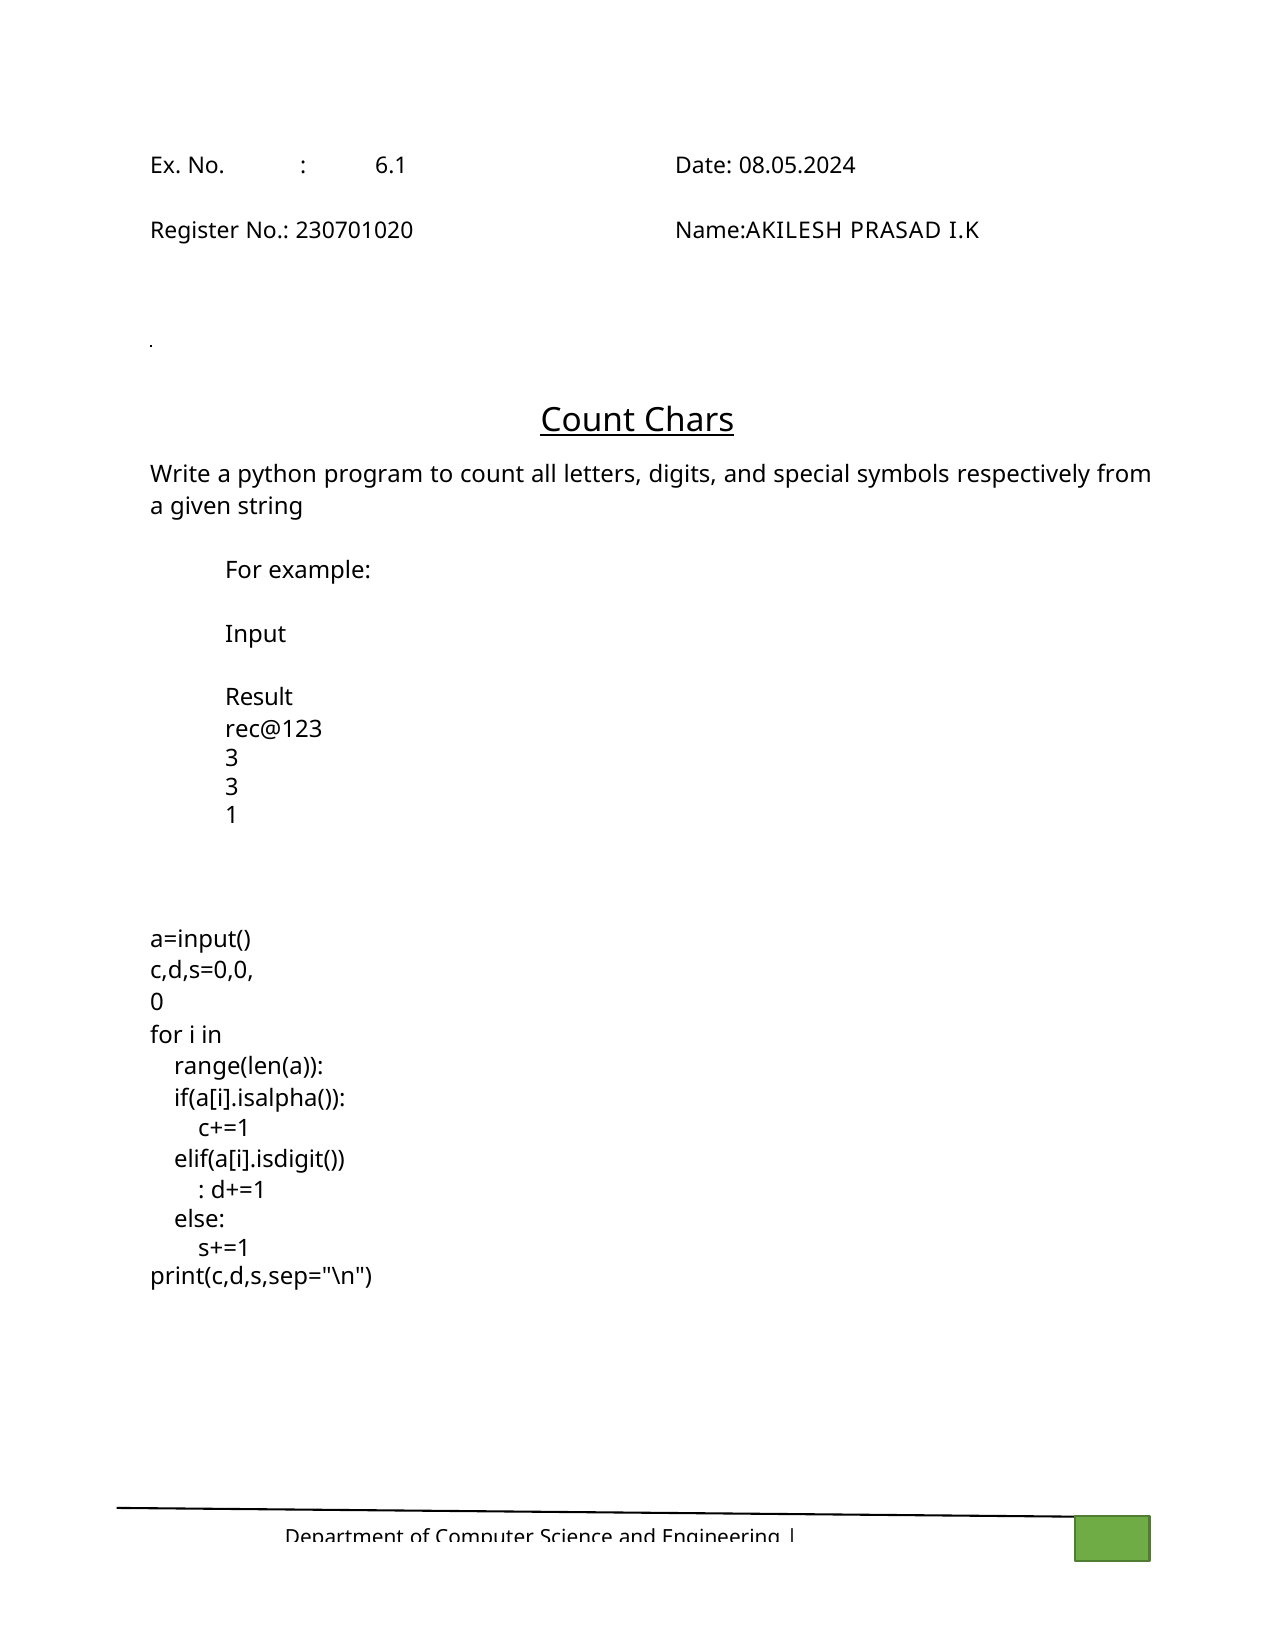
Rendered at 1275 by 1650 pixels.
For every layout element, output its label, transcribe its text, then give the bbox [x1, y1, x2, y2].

subtitle Count Chars [148, 396, 1126, 441]
text 3 [225, 744, 1162, 772]
text elif(a[i].isdigit()): d+=1 [174, 1142, 349, 1206]
text c+=1 [198, 1114, 1162, 1142]
text Ex. No. : 6.1 Date: 08.05.2024 [150, 149, 1162, 181]
text Write a python program to count all letters, digits, and special symbols respectively from a given string [150, 457, 1162, 521]
text 3 [225, 772, 1162, 801]
text For example: [225, 552, 1162, 585]
text a=input() c,d,s=0,0,0 [150, 922, 262, 1018]
text Input Result rec@123 [225, 617, 367, 744]
text Register No.: 230701020 Name:AKILESH PRASAD I.K [150, 214, 1162, 245]
text print(c,d,s,sep="\n") [150, 1262, 1162, 1290]
text for i in range(len(a)): if(a[i].isalpha()): [150, 1018, 368, 1114]
text 1 [225, 801, 1162, 829]
text else: [174, 1206, 1162, 1233]
text s+=1 [198, 1233, 1162, 1262]
